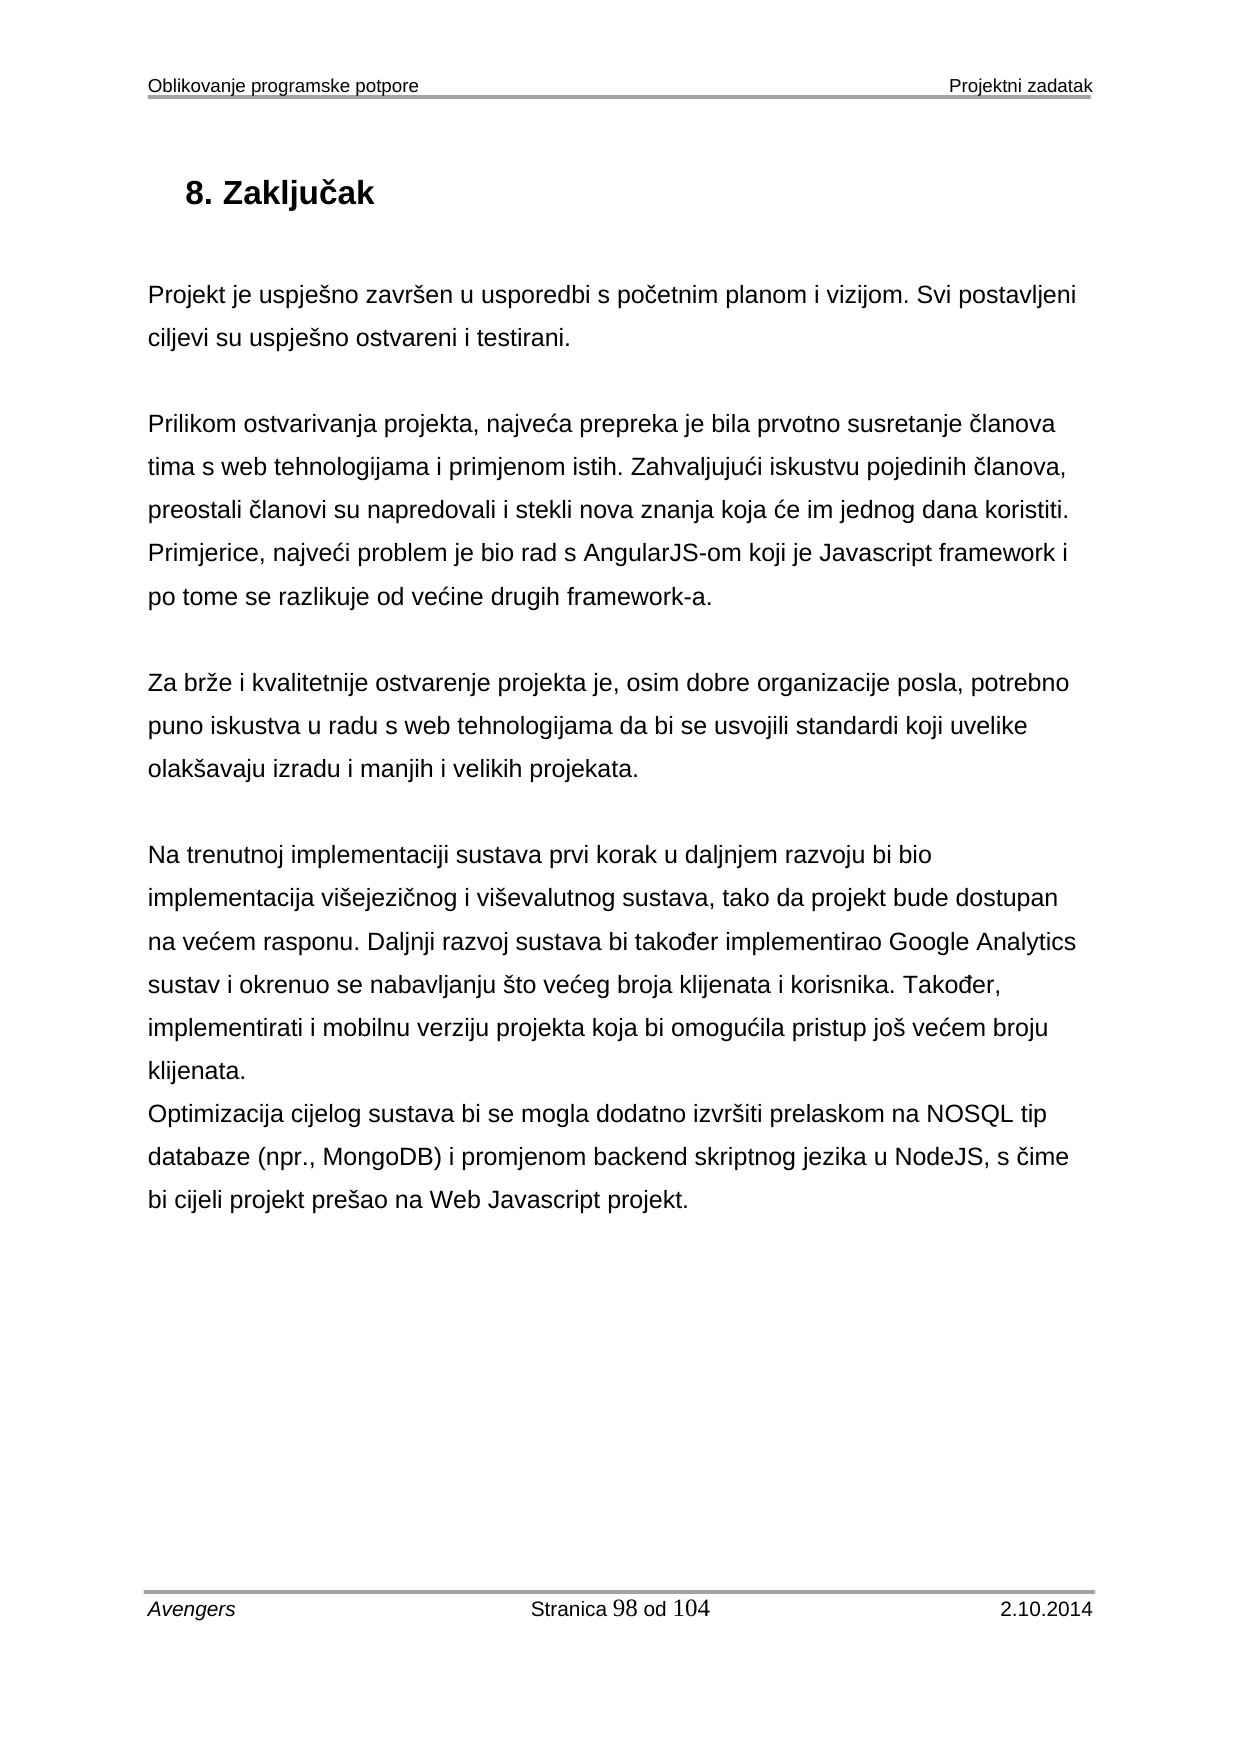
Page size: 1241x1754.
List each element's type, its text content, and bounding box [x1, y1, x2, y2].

picture [147, 95, 1092, 99]
text Prilikom ostvarivanja projekta, najveća prepreka je bila prvotno susretanje članova tima s web tehnologijama i primjenom istih. Zahvaljujući iskustvu pojedinih članova, preostali članovi su napredovali i stekli nova znanja koja će im jednog dana koristiti. Primjerice, najveći problem je bio rad s AngularJS-om koji je Javascript framework i po tome se razlikuje od većine drugih framework-a. [148, 409, 1092, 653]
picture [143, 1590, 1096, 1594]
text Za brže i kvalitetnije ostvarenje projekta je, osim dobre organizacije posla, potrebno puno iskustva u radu s web tehnologijama da bi se usvojili standardi koji uvelike olakšavaju izradu i manjih i velikih projekata. [148, 668, 1092, 783]
text Na trenutnoj implementaciji sustava prvi korak u daljnjem razvoju bi bio implementacija višejezičnog i viševalutnog sustava, tako da projekt bude dostupan na većem rasponu. Daljnji razvoj sustava bi također implementirao Google Analytics sustav i okrenuo se nabavljanju što većeg broja klijenata i korisnika. Također, implementirati i mobilnu verziju projekta koja bi omogućila pristup još većem broju klijenata. Optimizacija cijelog sustava bi se mogla dodatno izvršiti prelaskom na NOSQL tip databaze (npr., MongoDB) i promjenom backend skriptnog jezika u NodeJS, s čime bi cijeli projekt prešao na Web Javascript projekt. [148, 840, 1092, 1214]
text Projekt je uspješno završen u usporedbi s početnim planom i vizijom. Svi postavljeni ciljevi su uspješno ostvareni i testirani. [148, 280, 1092, 352]
subtitle Zaključak [185, 173, 1092, 211]
